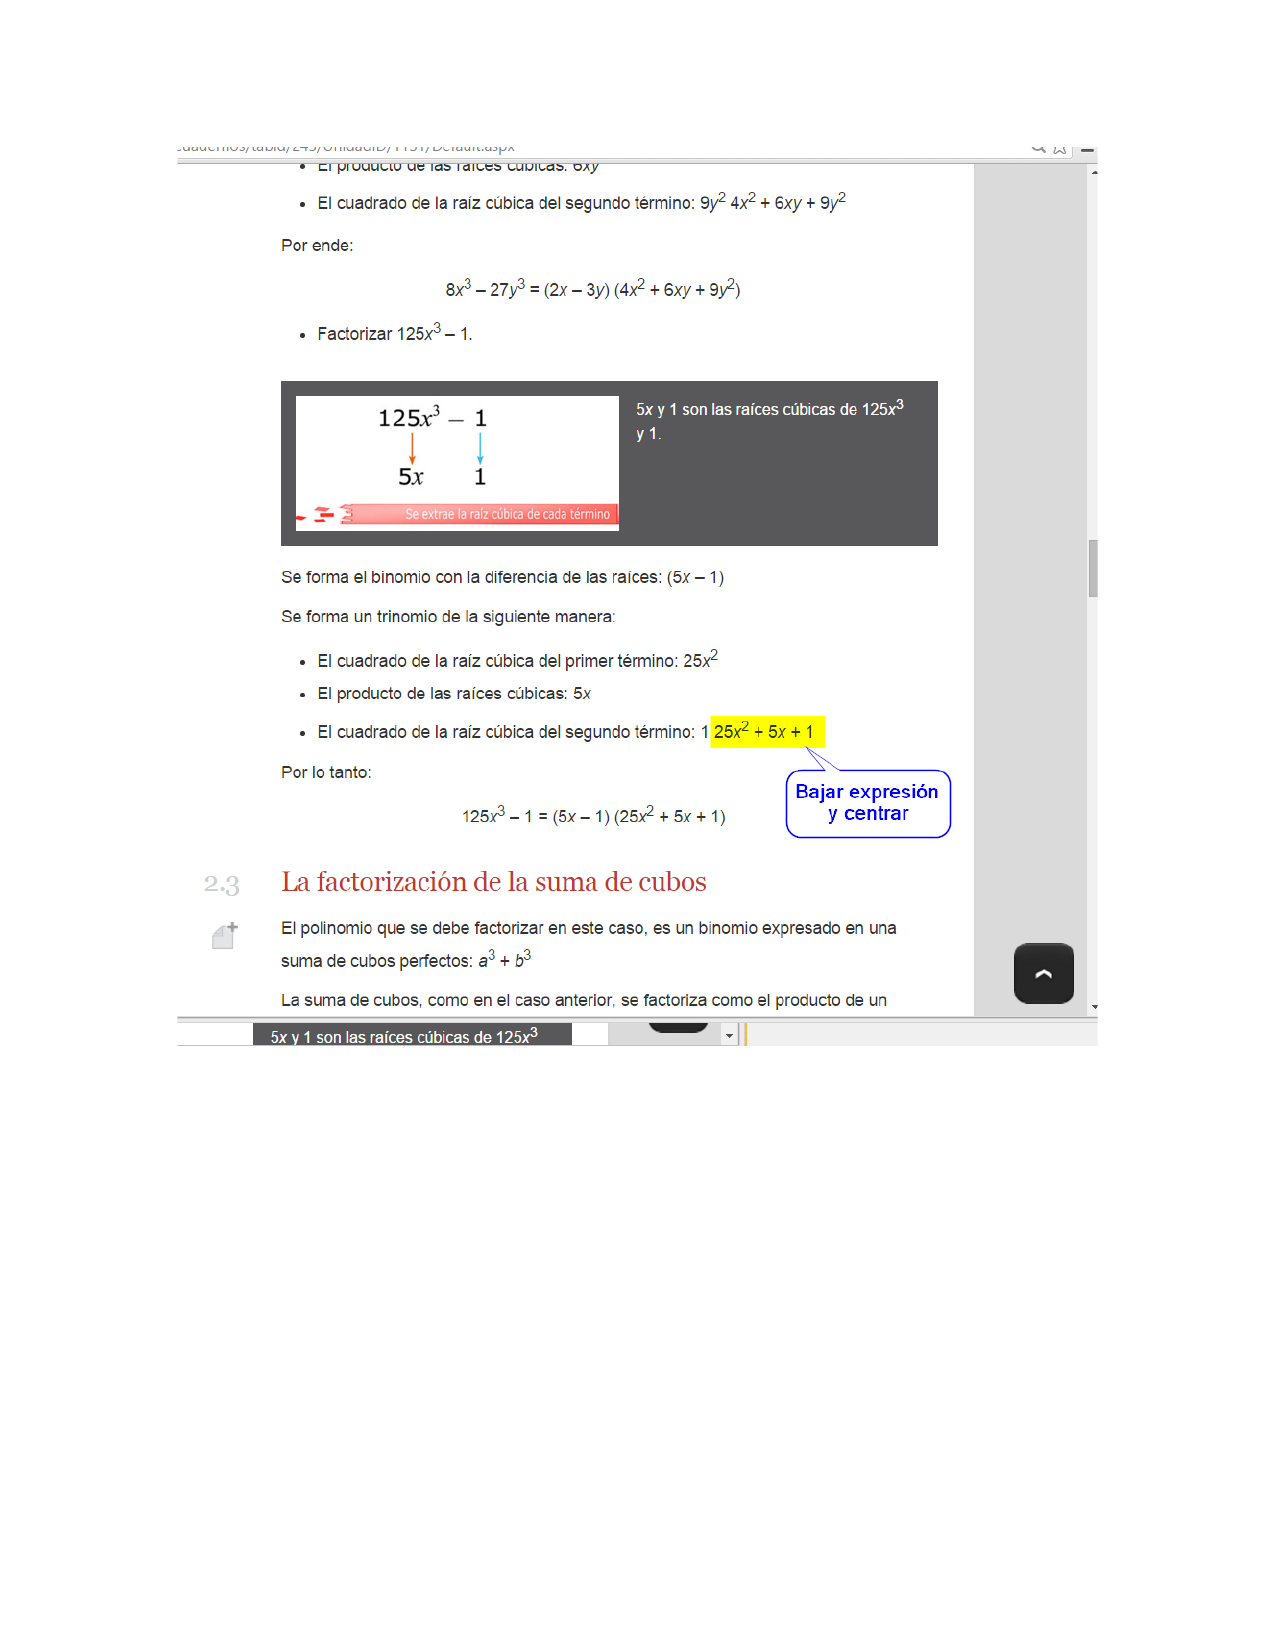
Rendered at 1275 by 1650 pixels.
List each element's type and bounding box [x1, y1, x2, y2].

picture [177, 147, 1098, 1046]
